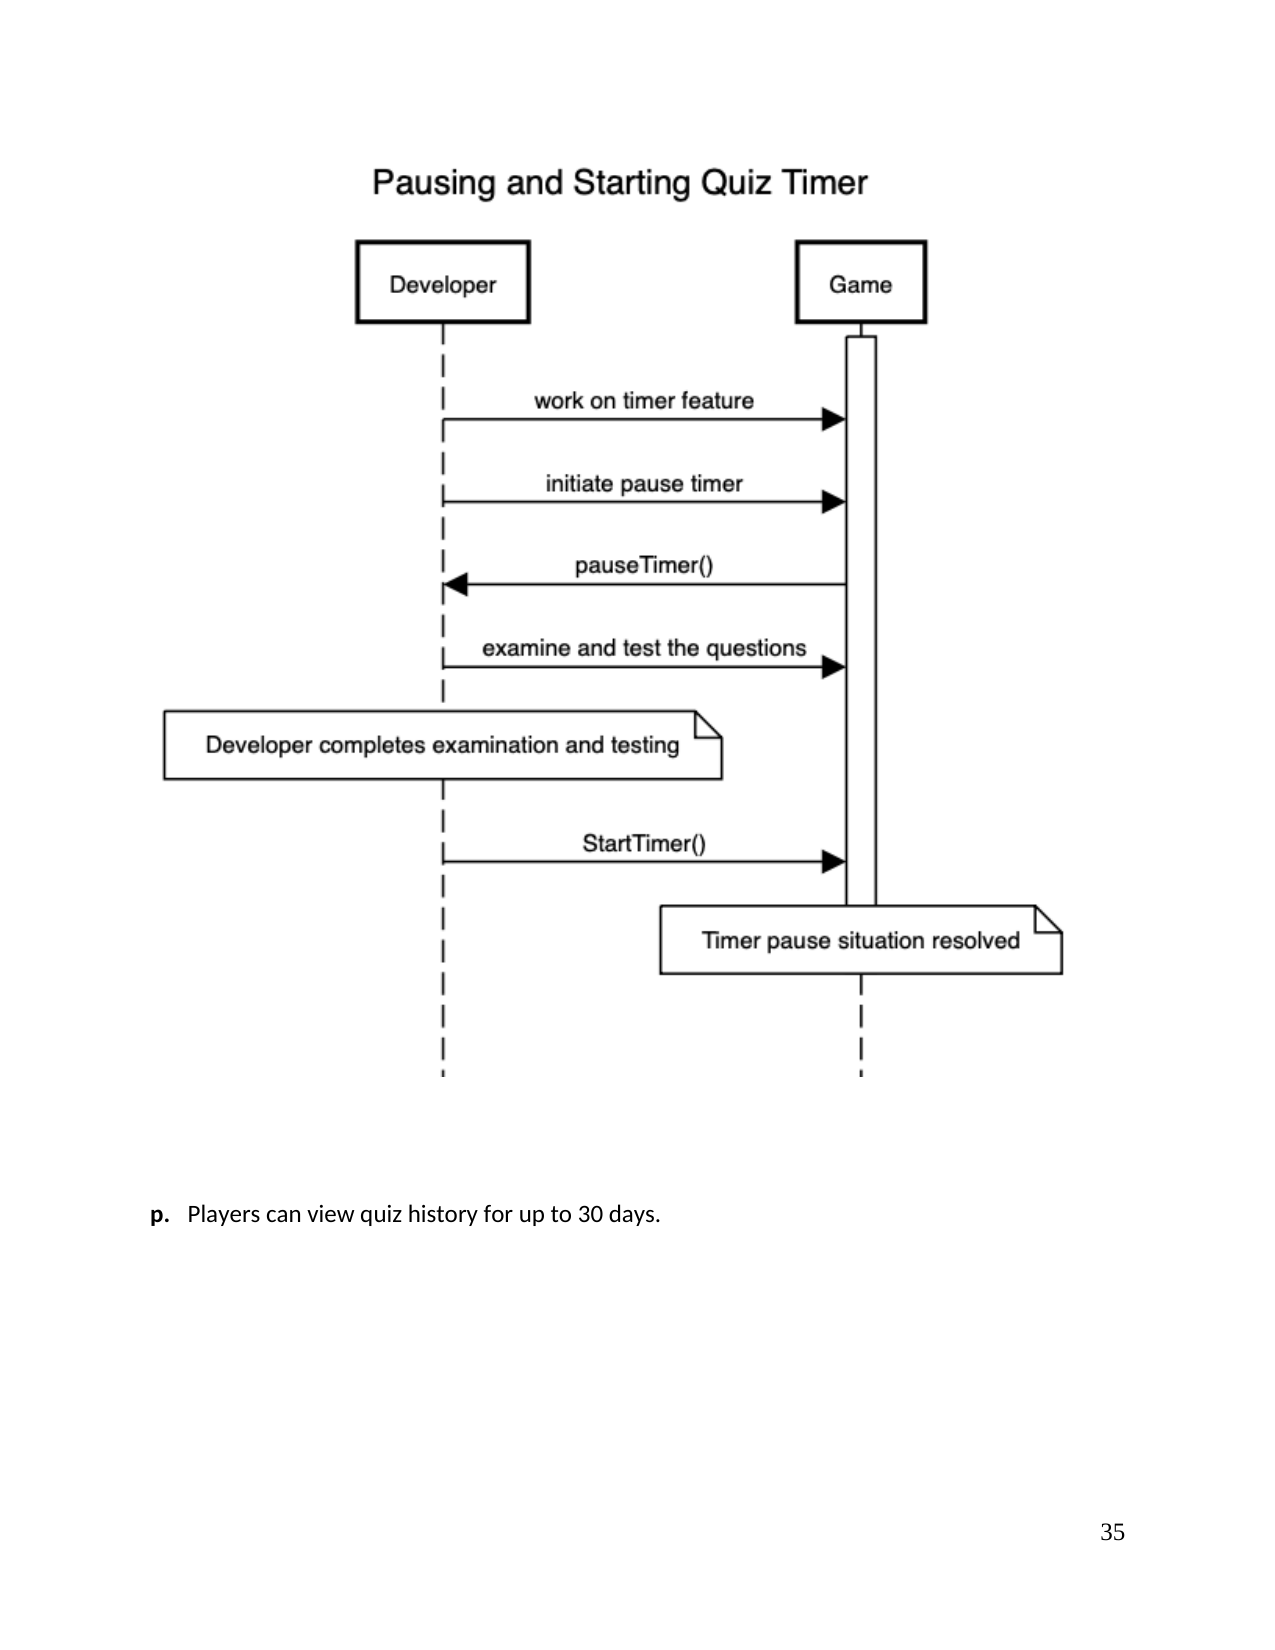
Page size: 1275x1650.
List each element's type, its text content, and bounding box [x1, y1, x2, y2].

picture [150, 150, 1089, 1077]
list Players can view quiz history for up to 30 days. [150, 1199, 1125, 1229]
